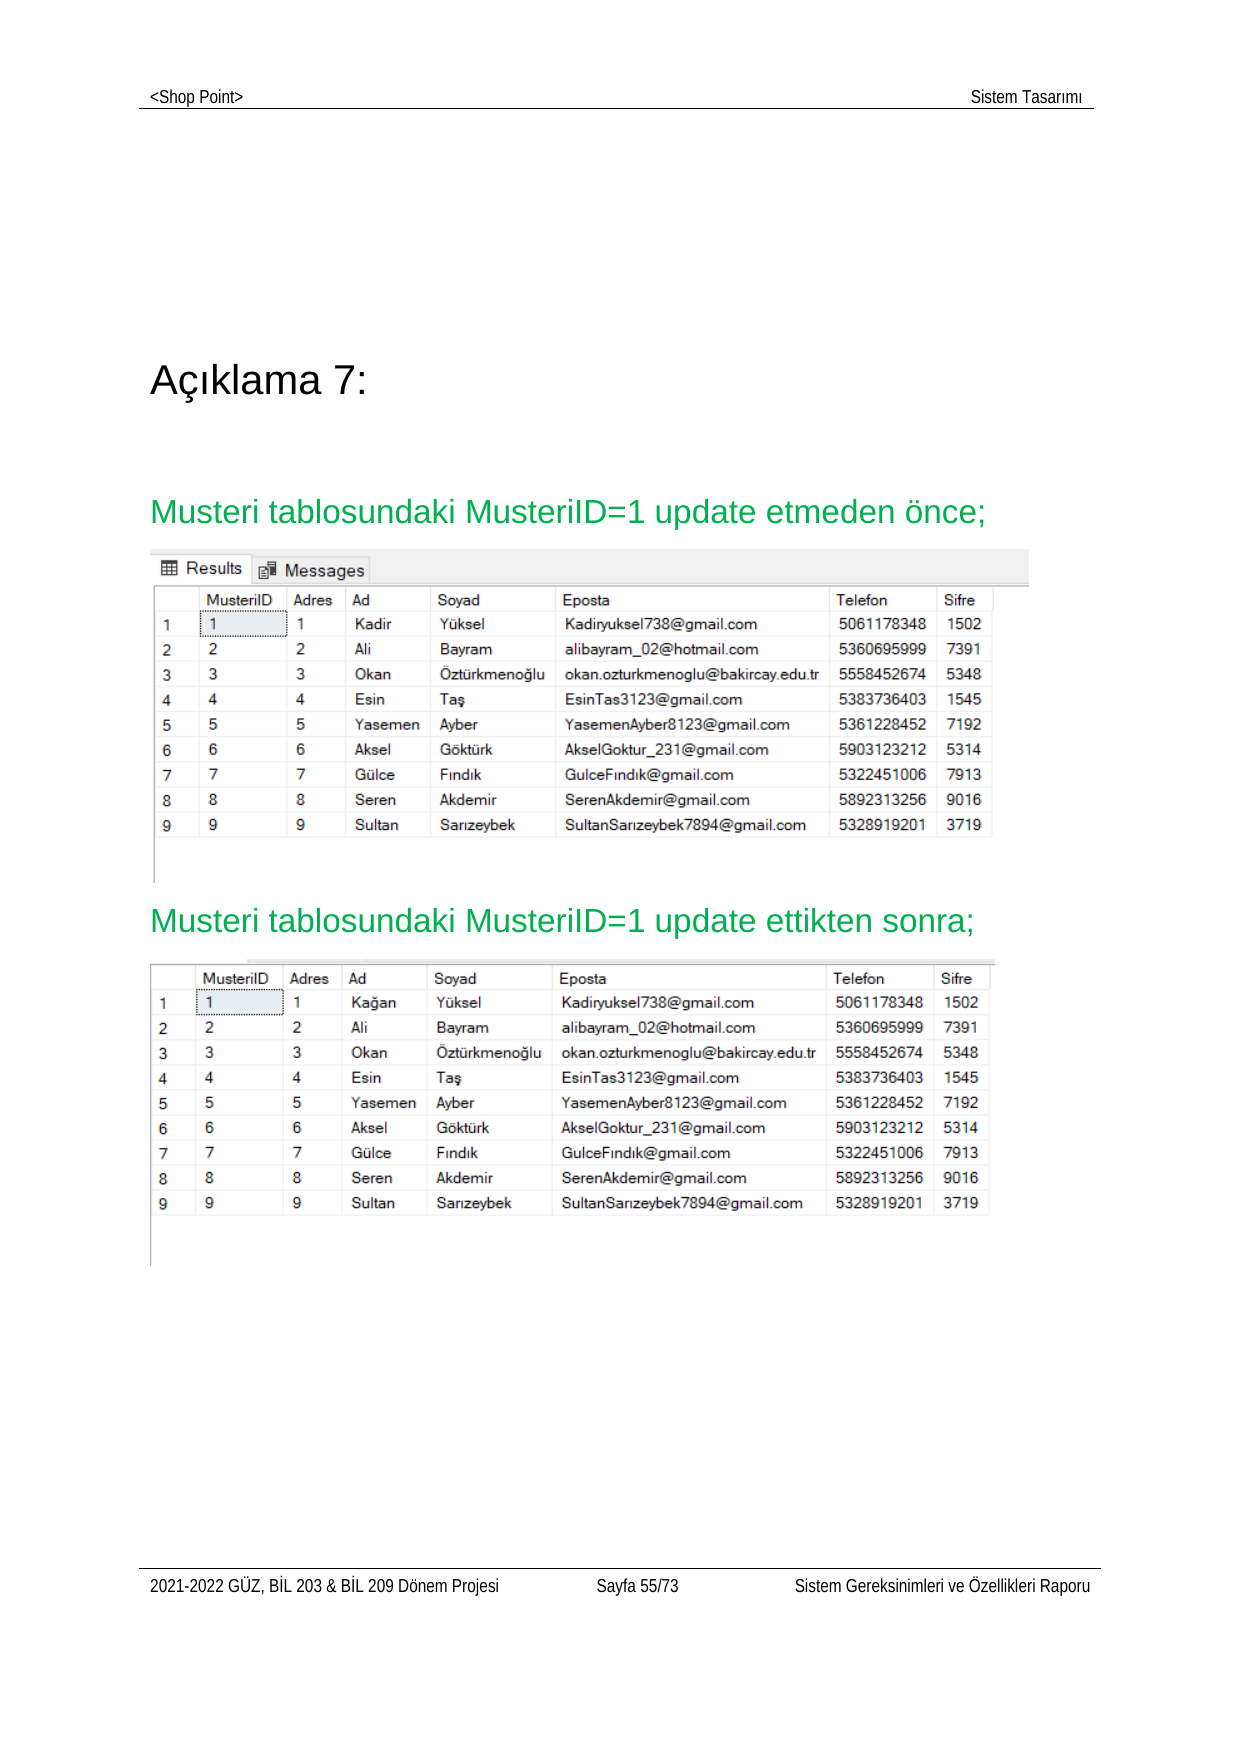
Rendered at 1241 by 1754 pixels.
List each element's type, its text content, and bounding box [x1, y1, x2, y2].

text Musteri tablosundaki MusteriID=1 update ettikten sonra; [150, 901, 1090, 940]
text Musteri tablosundaki MusteriID=1 update etmeden önce; [150, 492, 1090, 530]
picture [150, 959, 996, 1266]
picture [150, 549, 1029, 883]
text Açıklama 7: [150, 355, 1090, 403]
